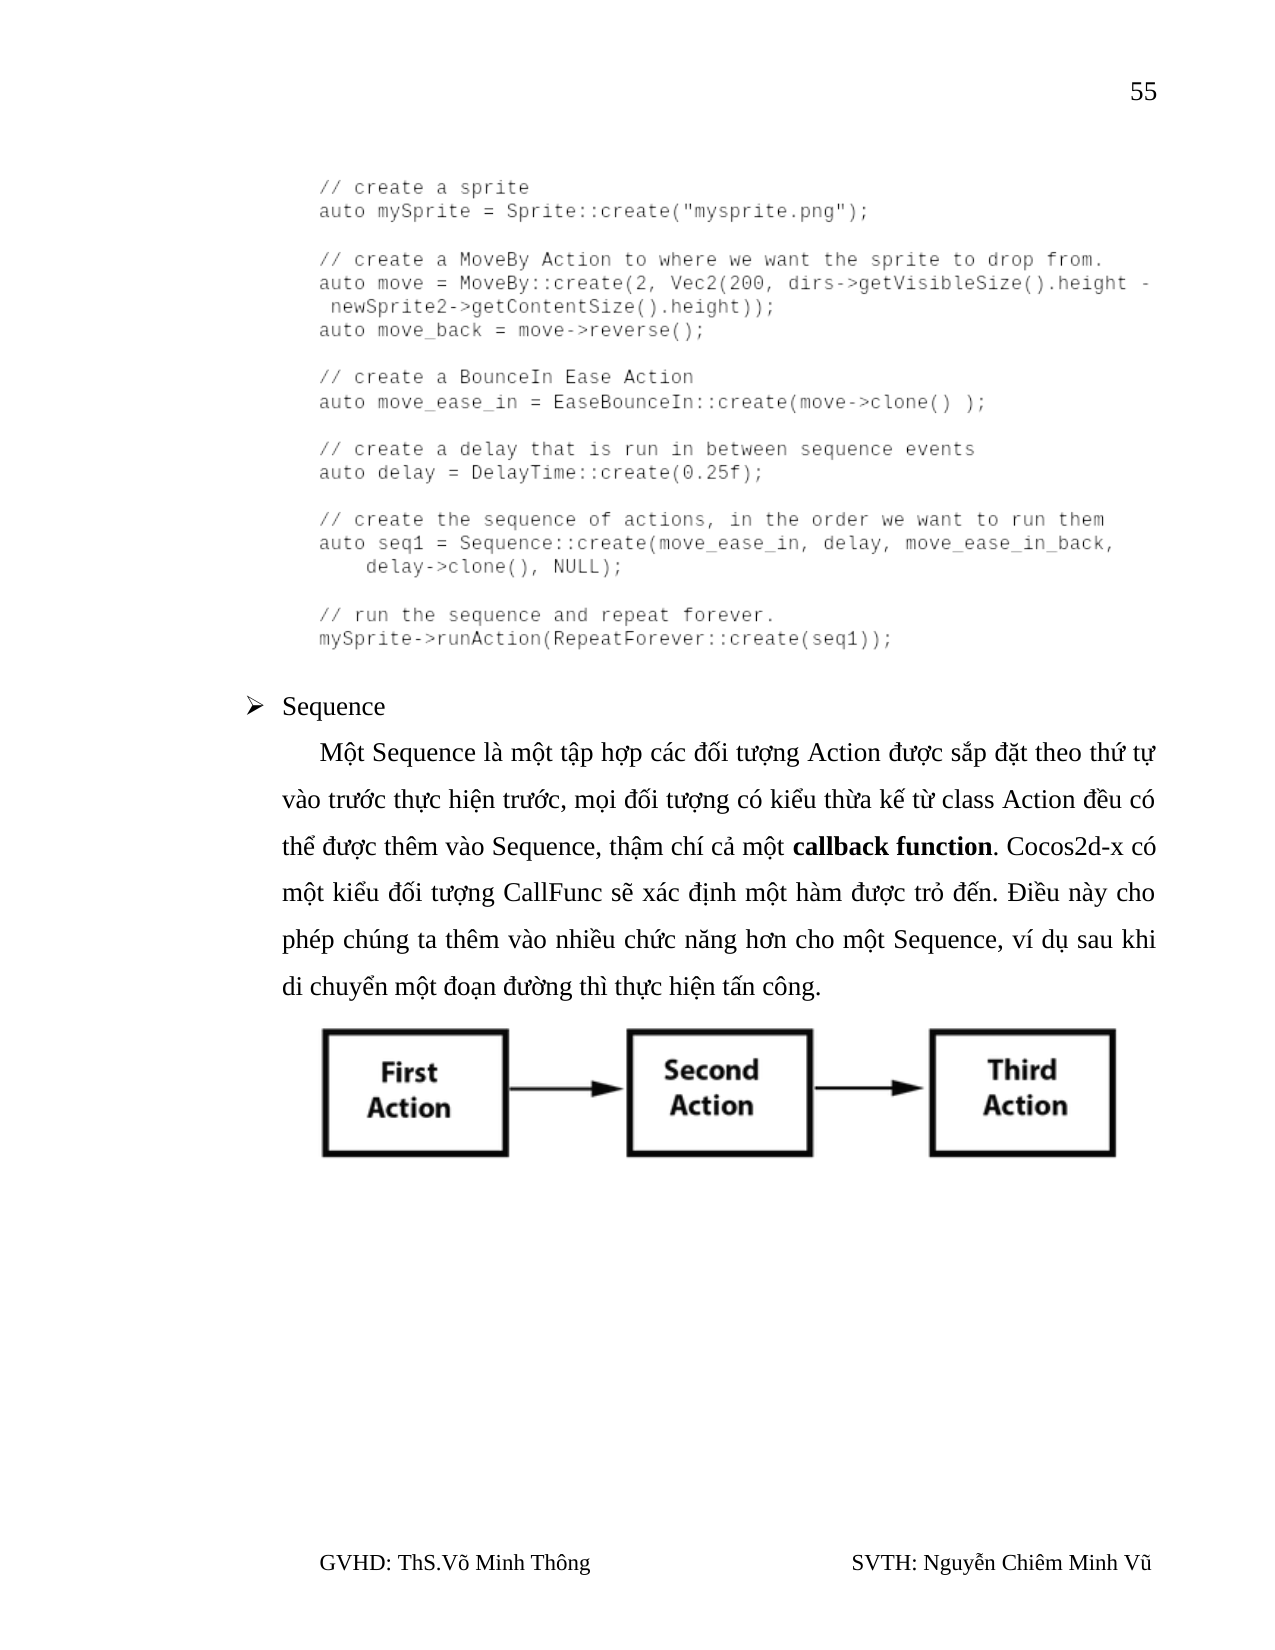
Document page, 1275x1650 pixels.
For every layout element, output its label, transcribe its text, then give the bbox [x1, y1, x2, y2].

picture [303, 1016, 1135, 1173]
list Sequence [244, 689, 1157, 721]
text Một Sequence là một tập hợp các đối tượng Action được sắp đặt theo thứ tự vào trước thực hiện trước, mọi đối tượng có kiểu thừa kế từ class Action đều có thể được thêm vào Sequence, thậm chí cả một callback function. Cocos2d-x có một kiểu đối tượng CallFunc sẽ xác định một hàm được trỏ đến. Điều này cho phép chúng ta thêm vào nhiều chức năng hơn cho một Sequence, ví dụ sau khi di chuyển một đoạn đường thì thực hiện tấn công. [282, 736, 1157, 1001]
